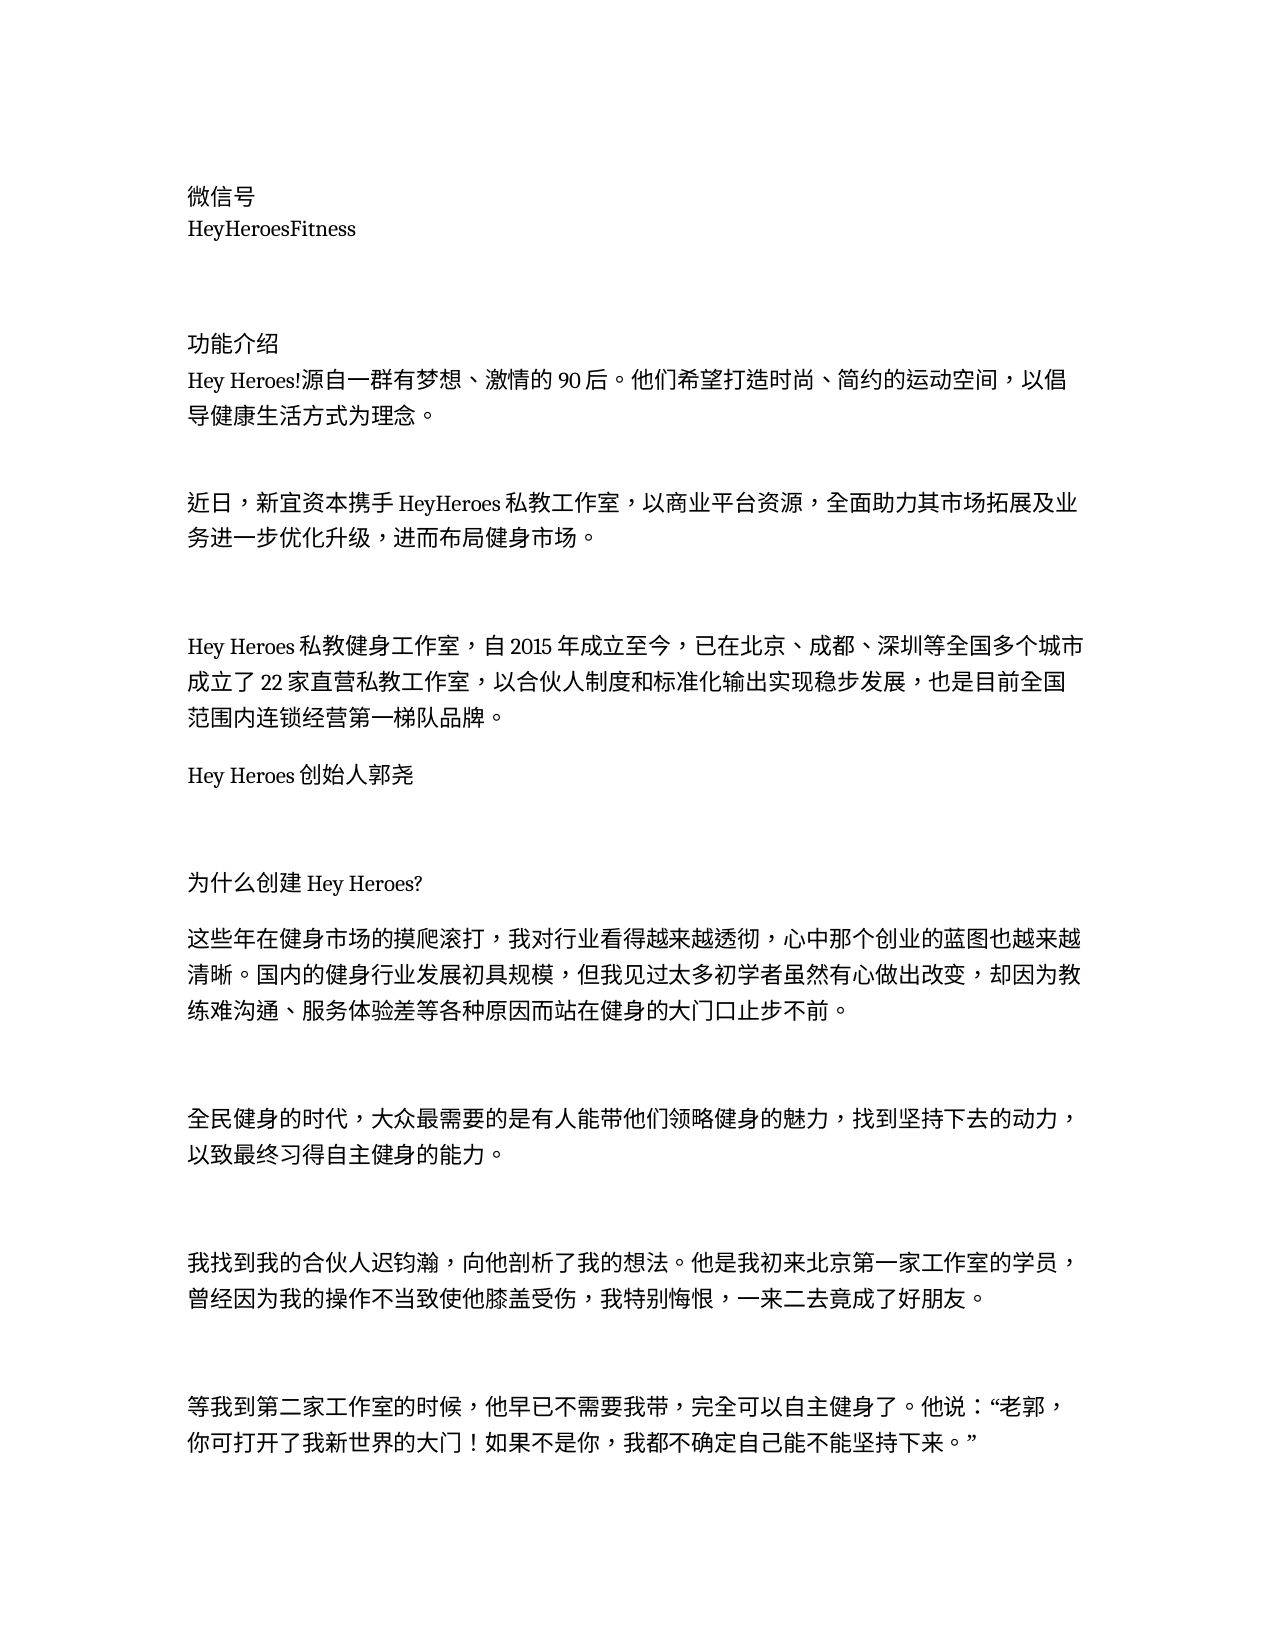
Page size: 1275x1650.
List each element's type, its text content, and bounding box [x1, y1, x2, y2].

text 这些年在健身市场的摸爬滚打，我对行业看得越来越透彻，心中那个创业的蓝图也越来越清晰。国内的健身行业发展初具规模，但我见过太多初学者虽然有心做出改变，却因为教练难沟通、服务体验差等各种原因而站在健身的大门口止步不前。 [187, 923, 1087, 1027]
text 功能介绍 Hey Heroes!源自一群有梦想、激情的90后。他们希望打造时尚、简约的运动空间，以倡导健康生活方式为理念。 [187, 297, 1087, 462]
text 等我到第二家工作室的时候，他早已不需要我带，完全可以自主健身了。他说：“老郭，你可打开了我新世界的大门！如果不是你，我都不确定自己能不能坚持下来。” [187, 1391, 1087, 1458]
text 全民健身的时代，大众最需要的是有人能带他们领略健身的魅力，找到坚持下去的动力，以致最终习得自主健身的能力。 [187, 1103, 1087, 1170]
text 我找到我的合伙人迟钧瀚，向他剖析了我的想法。他是我初来北京第一家工作室的学员，曾经因为我的操作不当致使他膝盖受伤，我特别悔恨，一来二去竟成了好朋友。 [187, 1247, 1087, 1314]
text 近日，新宜资本携手HeyHeroes私教工作室，以商业平台资源，全面助力其市场拓展及业务进一步优化升级，进而布局健身市场。 [187, 486, 1087, 554]
text Hey Heroes创始人郭尧 [187, 759, 1087, 790]
text 微信号 HeyHeroesFitness [187, 150, 1087, 273]
text Hey Heroes私教健身工作室，自2015年成立至今，已在北京、成都、深圳等全国多个城市成立了22家直营私教工作室，以合伙人制度和标准化输出实现稳步发展，也是目前全国范围内连锁经营第一梯队品牌。 [187, 630, 1087, 733]
text 为什么创建Hey Heroes? [187, 867, 1087, 898]
